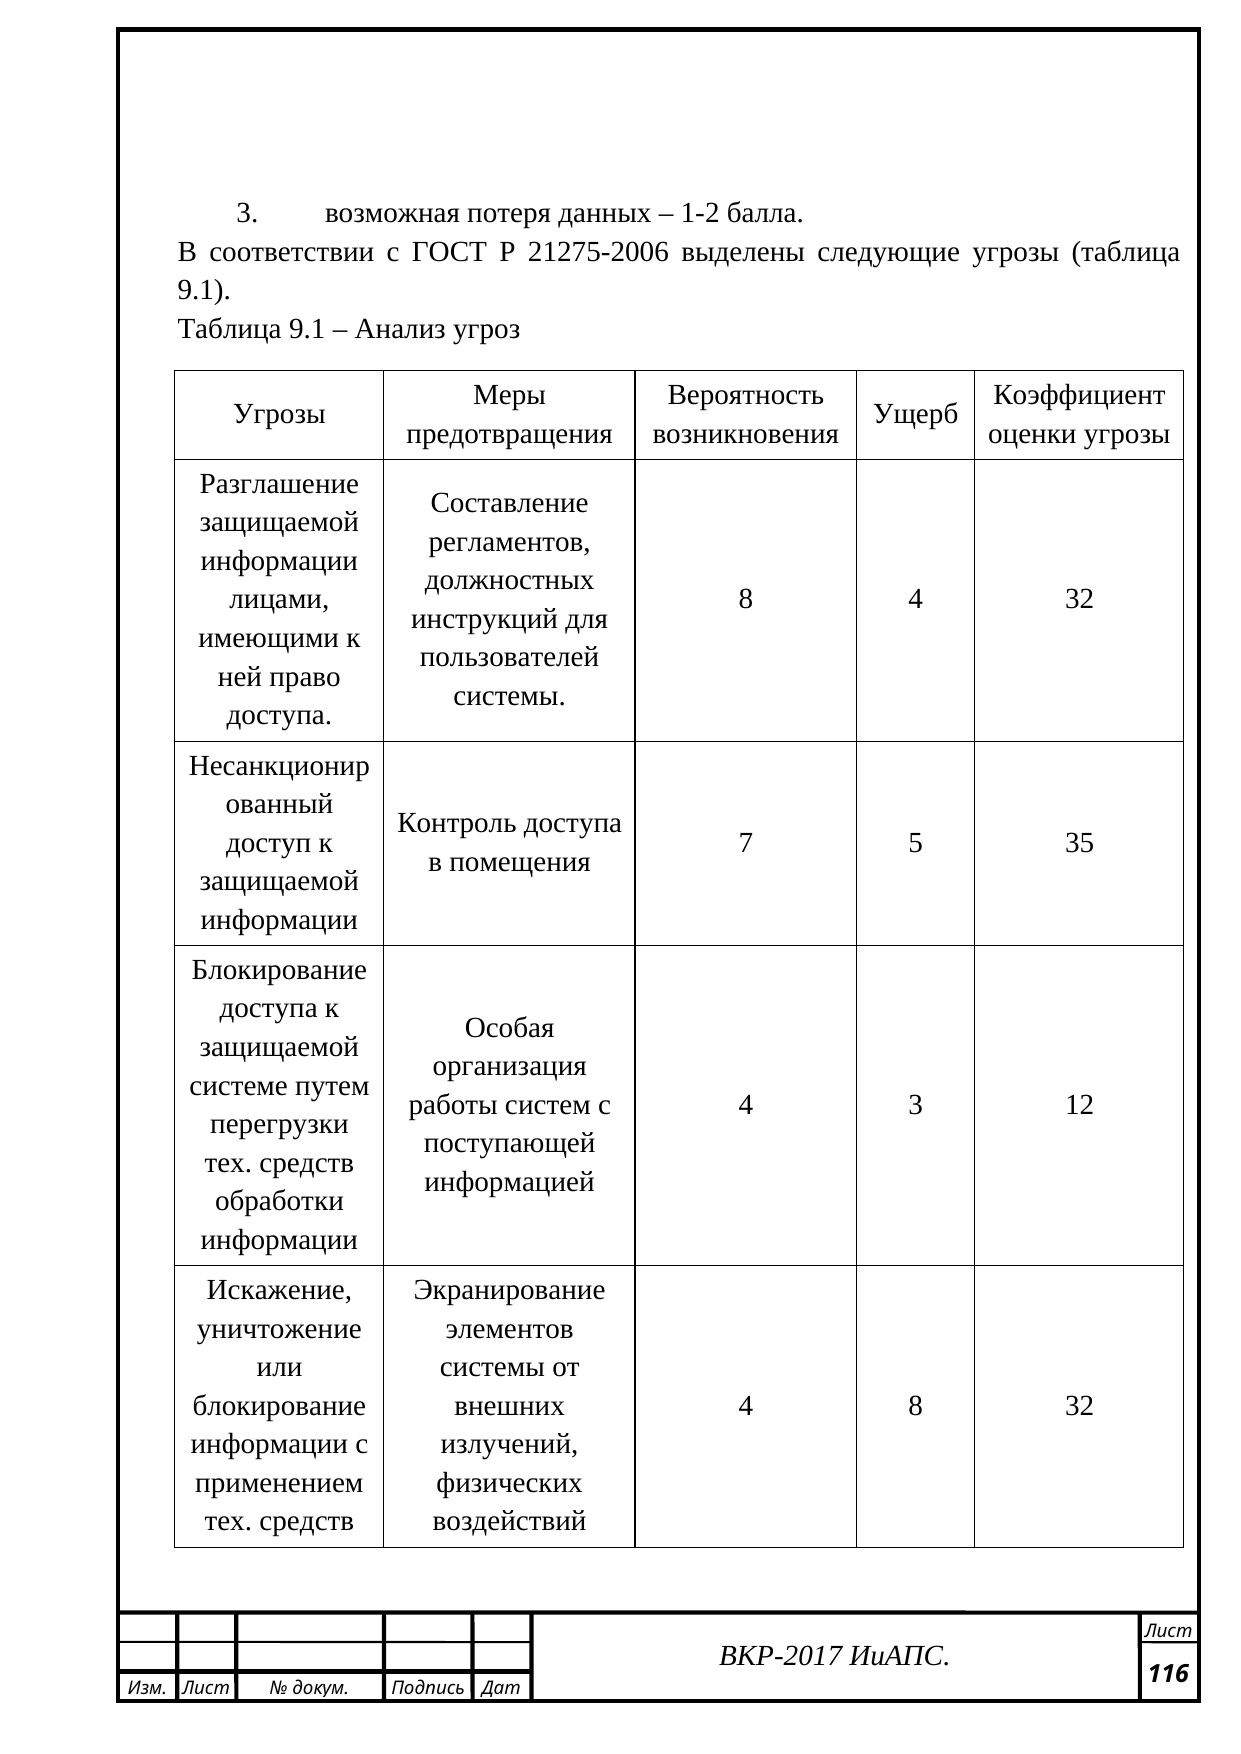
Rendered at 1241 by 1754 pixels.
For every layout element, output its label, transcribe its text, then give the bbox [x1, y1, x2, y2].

table_header Вероятность возникновения [636, 371, 856, 459]
table_cell Составление регламентов, должностных инструкций для пользователей системы. [384, 460, 634, 741]
table_cell 8 [636, 460, 856, 741]
table_cell 4 [636, 946, 856, 1265]
table_cell 35 [975, 742, 1183, 945]
table_cell Несанкционированный доступ к защищаемой информации [175, 742, 383, 945]
text Таблица 9.1 – Анализ угроз [177, 311, 1152, 344]
table_cell Особая организация работы систем с поступающей информацией [384, 946, 634, 1265]
text В соответствии с ГОСТ Р 21275-2006 выделены следующие угрозы (таблица 9.1). [177, 234, 1181, 306]
table_cell 8 [857, 1266, 974, 1547]
table_cell 32 [975, 1266, 1183, 1547]
table_header Угрозы [175, 371, 383, 459]
table_cell Искажение, уничтожение или блокирование информации с применением тех. средств [175, 1266, 383, 1547]
table_header Ущерб [857, 371, 974, 459]
table_cell Разглашение защищаемой информации лицами, имеющими к ней право доступа. [175, 460, 383, 741]
table_cell 32 [975, 460, 1183, 741]
table_cell 4 [636, 1266, 856, 1547]
table_cell 4 [857, 460, 974, 741]
table_cell 12 [975, 946, 1183, 1265]
table_cell Контроль доступа в помещения [384, 742, 634, 945]
table_cell Экранирование элементов системы от внешних излучений, физических воздействий [384, 1266, 634, 1547]
table_cell 3 [857, 946, 974, 1265]
list возможная потеря данных – 1-2 балла. [177, 195, 1181, 229]
table_header Коэффициент оценки угрозы [975, 371, 1183, 459]
table_cell 7 [636, 742, 856, 945]
table_header Меры предотвращения [384, 371, 634, 459]
table_cell 5 [857, 742, 974, 945]
table_cell Блокирование доступа к защищаемой системе путем перегрузки тех. средств обработки информации [175, 946, 383, 1265]
